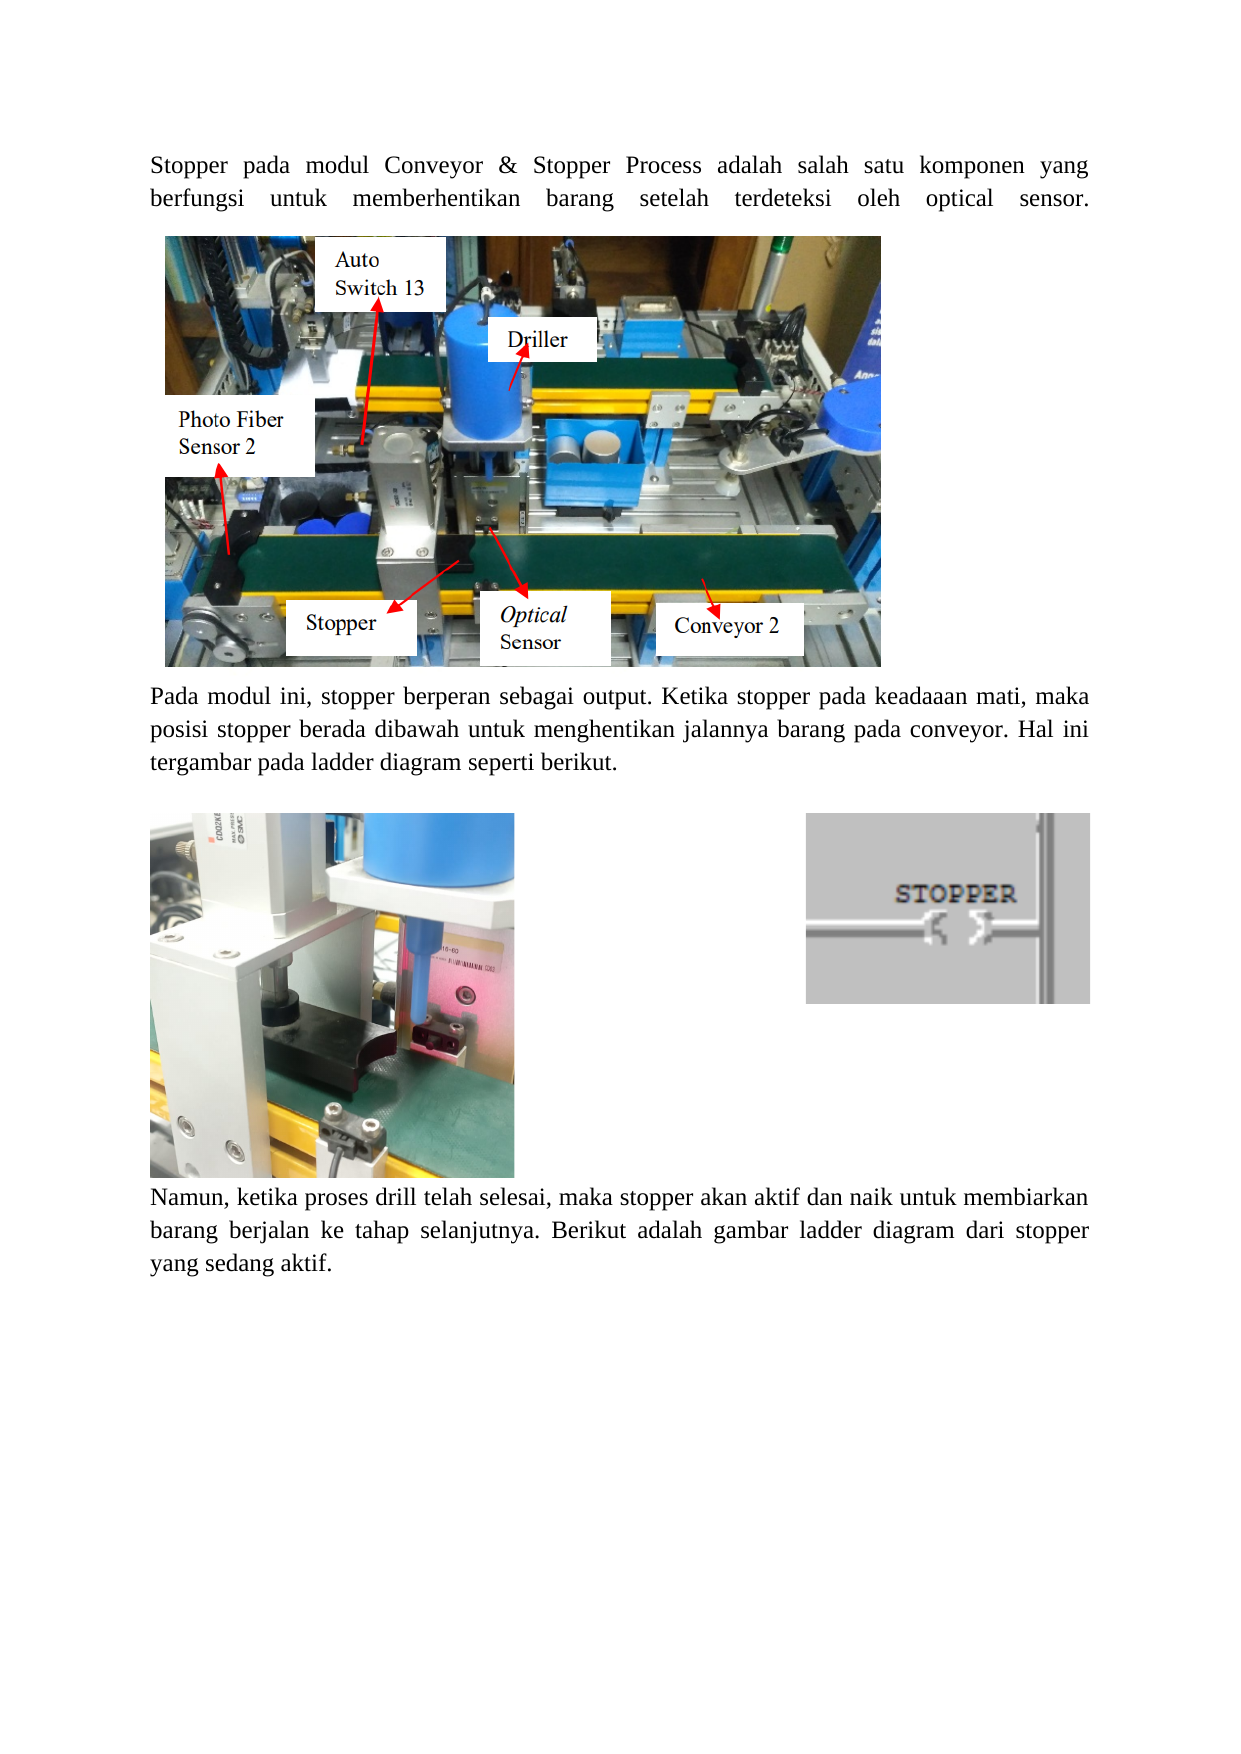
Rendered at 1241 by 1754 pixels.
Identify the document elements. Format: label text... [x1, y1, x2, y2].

picture [150, 216, 901, 677]
text Namun, ketika proses drill telah selesai, maka stopper akan aktif dan naik untuk membiarkan barang berjalan ke tahap selanjutnya. Berikut adalah gambar ladder diagram dari stopper yang sedang aktif. [150, 1182, 1090, 1277]
picture [150, 813, 515, 1178]
text Pada modul ini, stopper berperan sebagai output. Ketika stopper pada keadaaan mati, maka posisi stopper berada dibawah untuk menghentikan jalannya barang pada conveyor. Hal ini tergambar pada ladder diagram seperti berikut. [150, 681, 1090, 776]
picture [805, 813, 1091, 1004]
